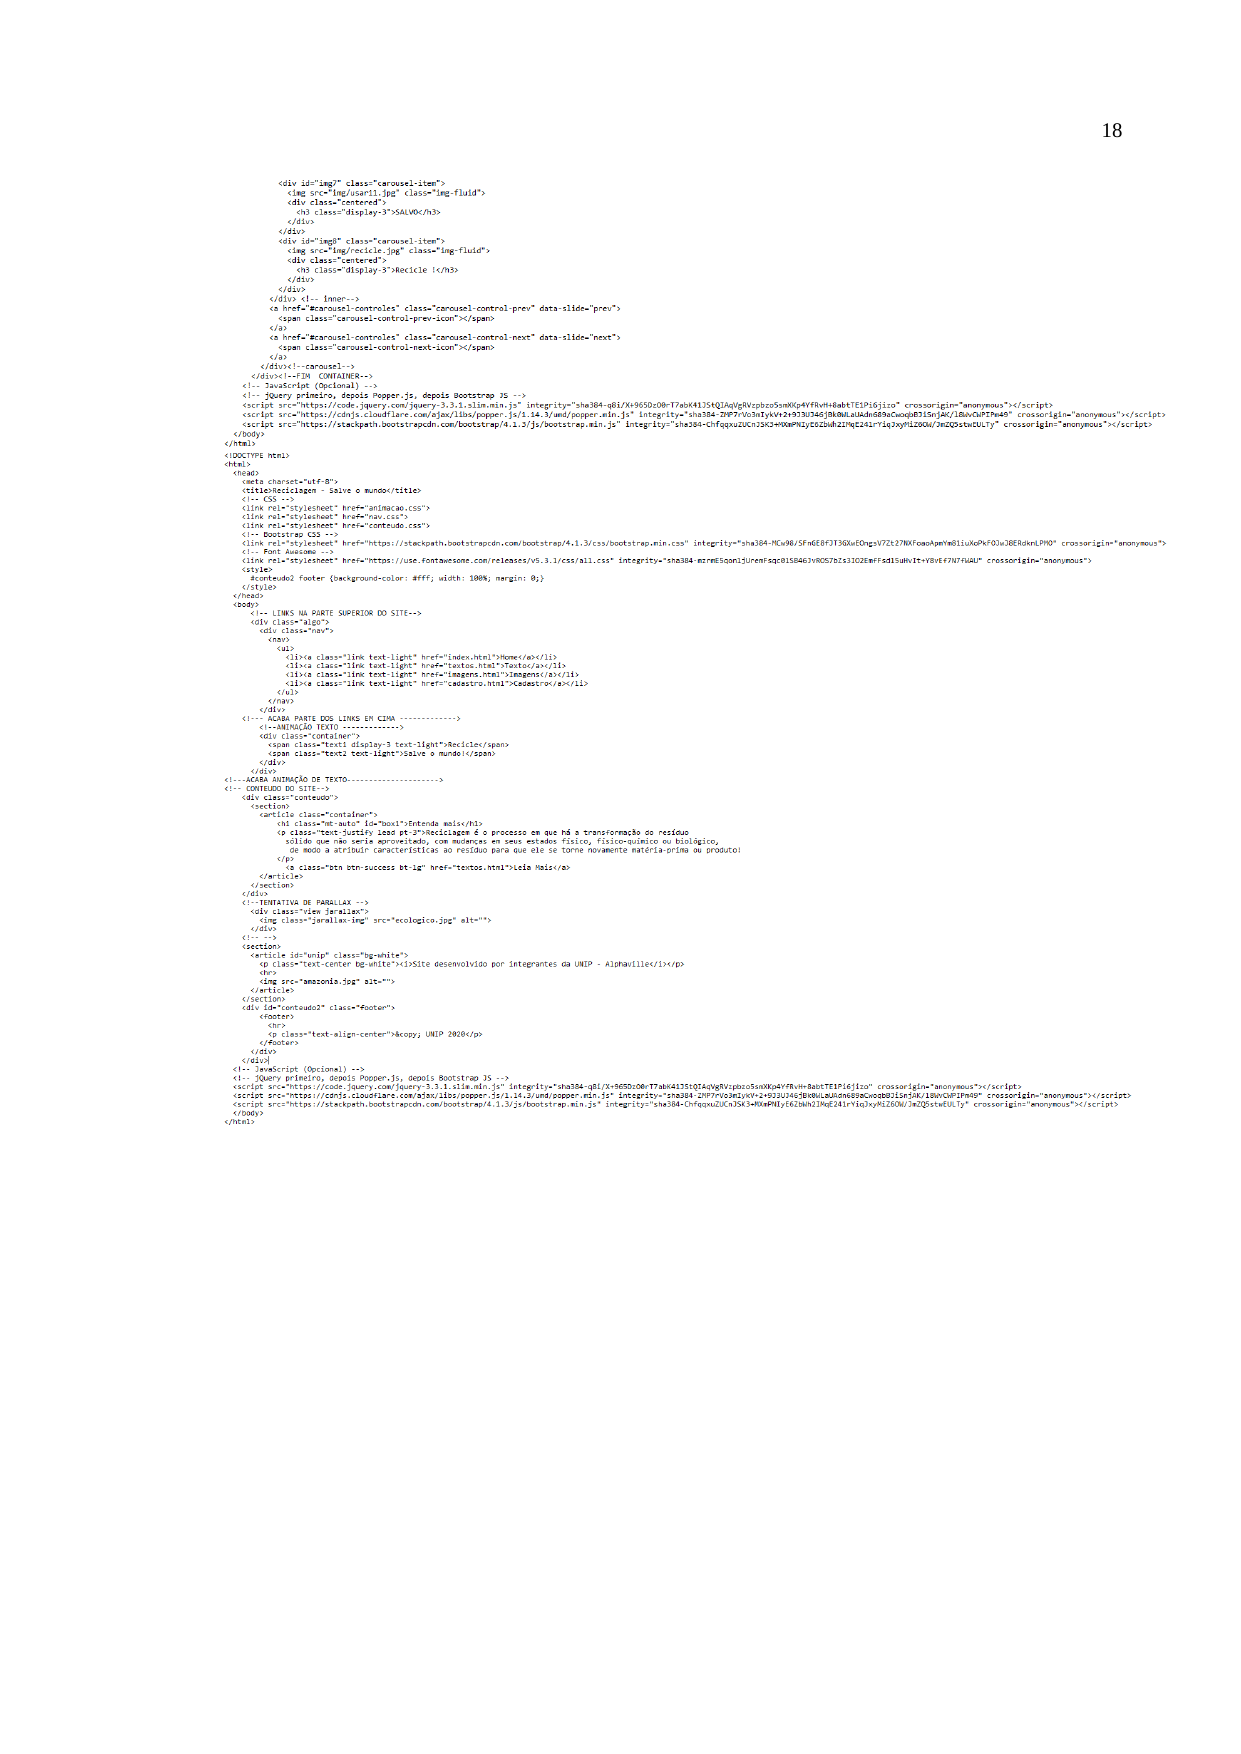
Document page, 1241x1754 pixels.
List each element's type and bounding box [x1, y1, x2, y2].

picture [222, 177, 1168, 1127]
